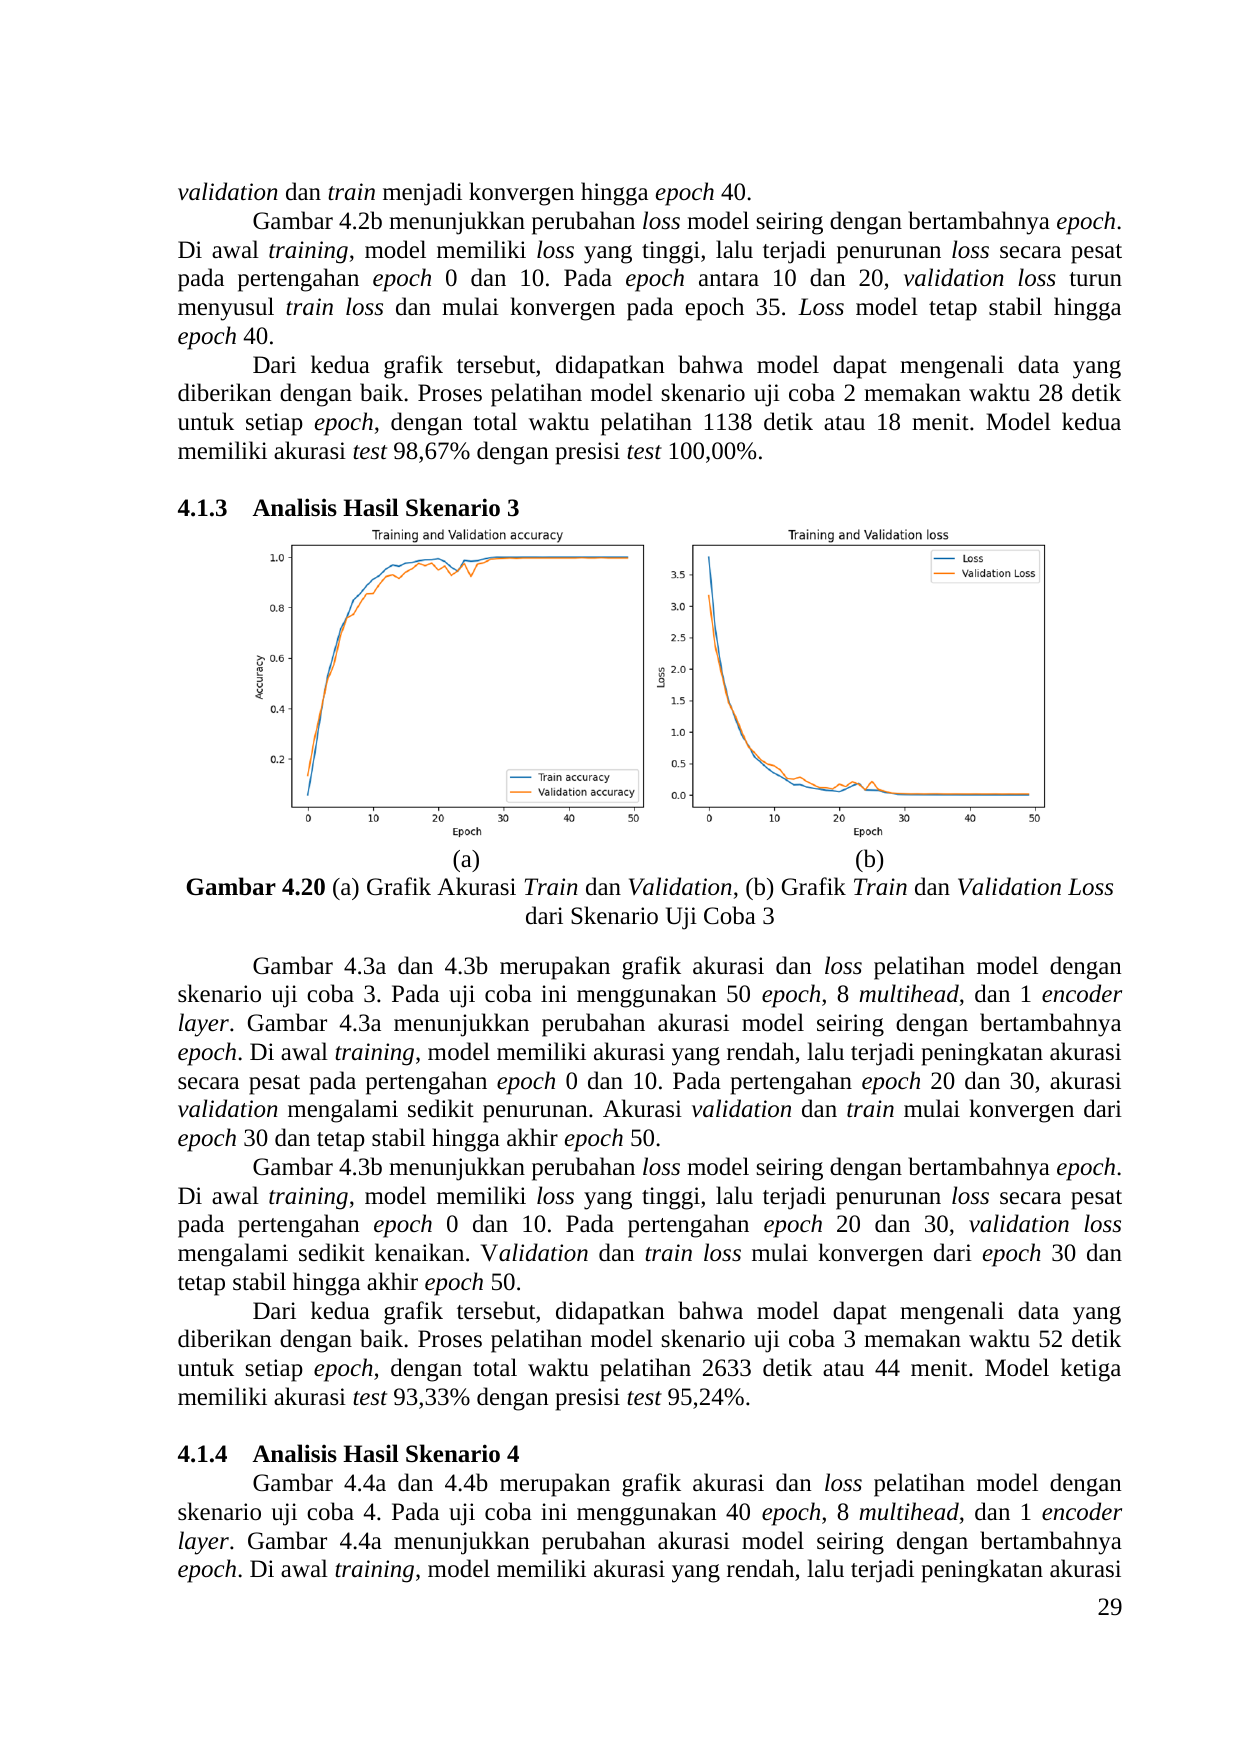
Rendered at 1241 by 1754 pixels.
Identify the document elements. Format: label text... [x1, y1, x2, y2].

subtitle Analisis Hasil Skenario 3 [177, 493, 1122, 522]
text Dari kedua grafik tersebut, didapatkan bahwa model dapat mengenali data yang diberikan dengan baik. Proses pelatihan model skenario uji coba 2 memakan waktu 28 detik untuk setiap epoch, dengan total waktu pelatihan 1138 detik atau 18 menit. Model kedua memiliki akurasi test 98,67% dengan presisi test 100,00%. [177, 350, 1122, 465]
text Gambar 4.3a dan 4.3b merupakan grafik akurasi dan loss pelatihan model dengan skenario uji coba 3. Pada uji coba ini menggunakan 50 epoch, 8 multihead, dan 1 encoder layer. Gambar 4.3a menunjukkan perubahan akurasi model seiring dengan bertambahnya epoch. Di awal training, model memiliki akurasi yang rendah, lalu terjadi peningkatan akurasi secara pesat pada pertengahan epoch 0 dan 10. Pada pertengahan epoch 20 dan 30, akurasi validation mengalami sedikit penurunan. Akurasi validation dan train mulai konvergen dari epoch 30 dan tetap stabil hingga akhir epoch 50. [177, 951, 1122, 1152]
subtitle Analisis Hasil Skenario 4 [177, 1439, 1122, 1468]
text (a) (b) [177, 844, 1122, 872]
picture [248, 522, 1051, 844]
text Gambar 4.3b menunjukkan perubahan loss model seiring dengan bertambahnya epoch. Di awal training, model memiliki loss yang tinggi, lalu terjadi penurunan loss secara pesat pada pertengahan epoch 0 dan 10. Pada pertengahan epoch 20 dan 30, validation loss mengalami sedikit kenaikan. Validation dan train loss mulai konvergen dari epoch 30 dan tetap stabil hingga akhir epoch 50. [177, 1152, 1122, 1296]
text Gambar 4.2b menunjukkan perubahan loss model seiring dengan bertambahnya epoch. Di awal training, model memiliki loss yang tinggi, lalu terjadi penurunan loss secara pesat pada pertengahan epoch 0 dan 10. Pada epoch antara 10 dan 20, validation loss turun menyusul train loss dan mulai konvergen pada epoch 35. Loss model tetap stabil hingga epoch 40. [177, 206, 1122, 350]
text Dari kedua grafik tersebut, didapatkan bahwa model dapat mengenali data yang diberikan dengan baik. Proses pelatihan model skenario uji coba 3 memakan waktu 52 detik untuk setiap epoch, dengan total waktu pelatihan 2633 detik atau 44 menit. Model ketiga memiliki akurasi test 93,33% dengan presisi test 95,24%. [177, 1296, 1122, 1411]
